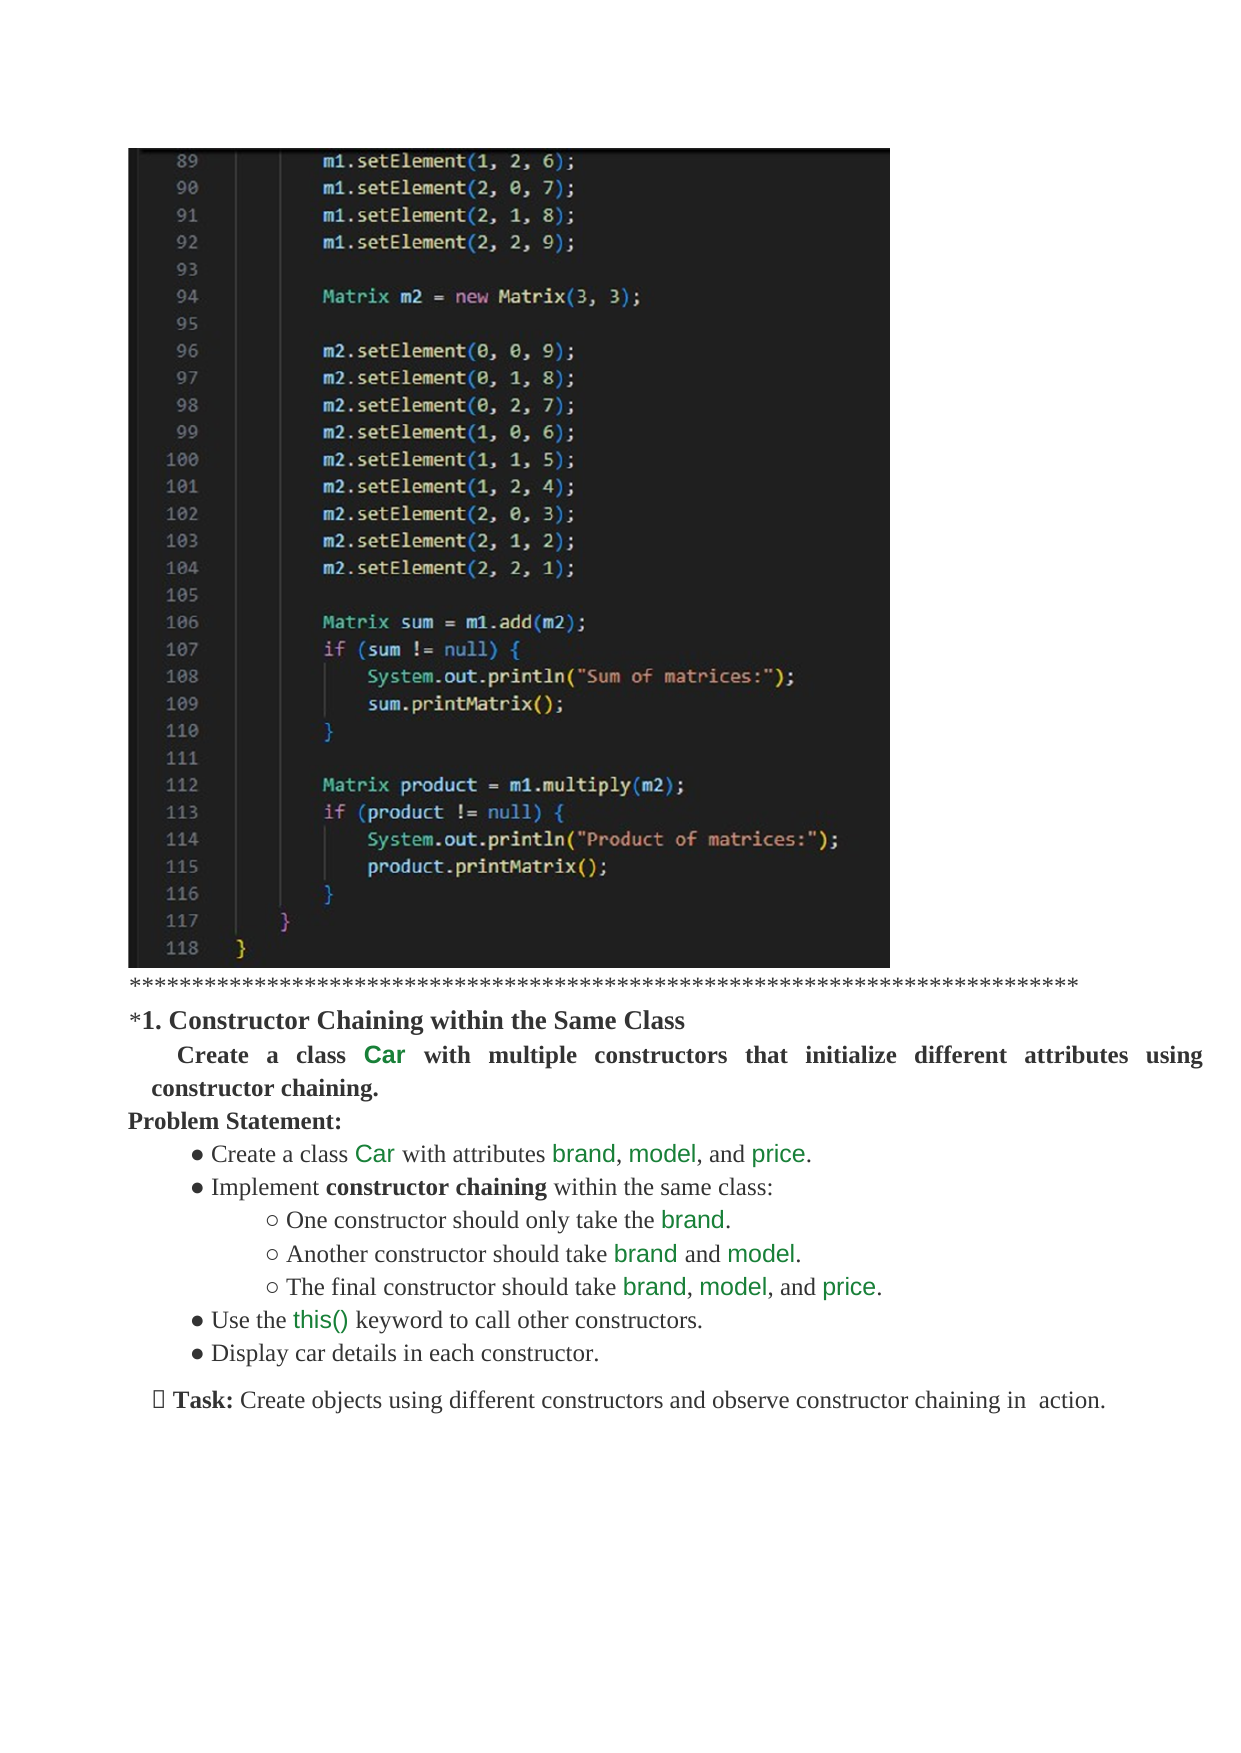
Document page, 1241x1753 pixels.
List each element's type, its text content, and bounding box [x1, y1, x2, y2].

picture [128, 148, 890, 968]
text Create a class Car with multiple constructors that initialize different attributes using constructor chaining. [151, 1040, 1204, 1102]
text ○ The final constructor should take brand, model, and price. [264, 1272, 1237, 1301]
text ● Use the this() keyword to call other constructors. [189, 1305, 1237, 1334]
text ○ One constructor should only take the brand. [264, 1206, 1237, 1234]
text ✅ Task: Create objects using different constructors and observe constructor chaining in action. [151, 1371, 1159, 1422]
text *****************************************************************************1. Constructor Chaining within the Same Class [129, 971, 1089, 1036]
text ○ Another constructor should take brand and model. [264, 1239, 1237, 1267]
text ● Display car details in each constructor. [189, 1338, 1237, 1367]
text ● Create a class Car with attributes brand, model, and price. [189, 1139, 1237, 1168]
text Problem Statement: [128, 1106, 1237, 1135]
text ● Implement constructor chaining within the same class: [189, 1172, 1237, 1201]
